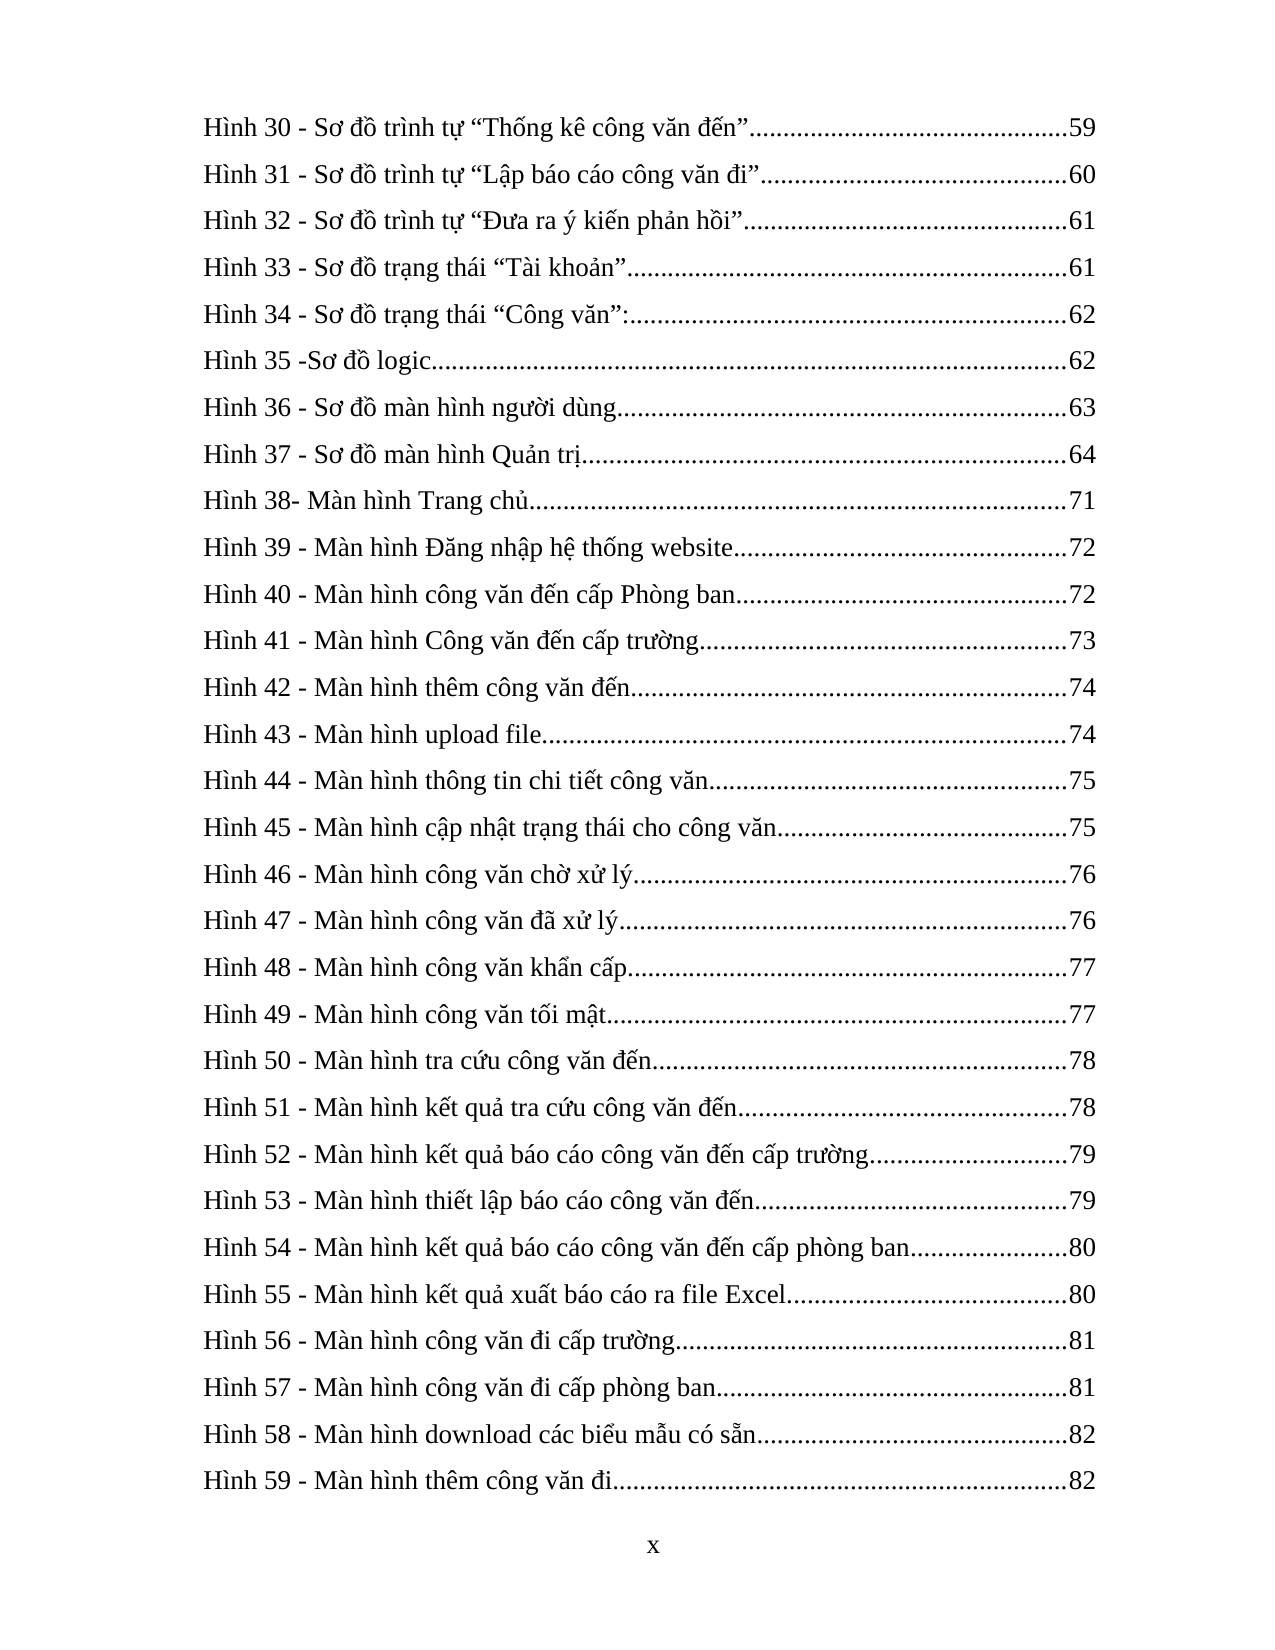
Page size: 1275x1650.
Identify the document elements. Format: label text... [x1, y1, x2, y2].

text Hình 46 - Màn hình công văn chờ xử lý. 76 [203, 858, 1097, 889]
text Hình 57 - Màn hình công văn đi cấp phòng ban 81 [203, 1371, 1097, 1402]
text Hình 56 - Màn hình công văn đi cấp trường 81 [203, 1324, 1097, 1356]
text Hình 48 - Màn hình công văn khẩn cấp. 77 [203, 951, 1097, 982]
text Hình 49 - Màn hình công văn tối mật 77 [203, 998, 1097, 1029]
text Hình 38- Màn hình Trang chủ 71 [203, 484, 1097, 516]
text Hình 39 - Màn hình Đăng nhập hệ thống website 72 [203, 531, 1097, 562]
text Hình 30 - Sơ đồ trình tự “Thống kê công văn đến” 59 [203, 111, 1097, 142]
text Hình 33 - Sơ đồ trạng thái “Tài khoản” 61 [203, 251, 1097, 282]
text Hình 31 - Sơ đồ trình tự “Lập báo cáo công văn đi” 60 [203, 158, 1097, 189]
text Hình 44 - Màn hình thông tin chi tiết công văn 75 [203, 764, 1097, 796]
text Hình 53 - Màn hình thiết lập báo cáo công văn đến 79 [203, 1184, 1097, 1216]
text Hình 41 - Màn hình Công văn đến cấp trường 73 [203, 624, 1097, 656]
text Hình 45 - Màn hình cập nhật trạng thái cho công văn 75 [203, 811, 1097, 842]
text Hình 58 - Màn hình download các biểu mẫu có sẵn 82 [203, 1418, 1097, 1449]
text Hình 40 - Màn hình công văn đến cấp Phòng ban 72 [203, 578, 1097, 609]
text Hình 51 - Màn hình kết quả tra cứu công văn đến 78 [203, 1091, 1097, 1122]
text Hình 59 - Màn hình thêm công văn đi 82 [203, 1464, 1097, 1496]
text Hình 54 - Màn hình kết quả báo cáo công văn đến cấp phòng ban 80 [203, 1231, 1097, 1262]
text Hình 43 - Màn hình upload file. 74 [203, 718, 1097, 749]
text Hình 55 - Màn hình kết quả xuất báo cáo ra file Excel. 80 [203, 1278, 1097, 1309]
text Hình 52 - Màn hình kết quả báo cáo công văn đến cấp trường 79 [203, 1138, 1097, 1169]
text Hình 34 - Sơ đồ trạng thái “Công văn”: 62 [203, 298, 1097, 329]
text Hình 47 - Màn hình công văn đã xử lý 76 [203, 904, 1097, 936]
text Hình 37 - Sơ đồ màn hình Quản trị 64 [203, 438, 1097, 469]
text Hình 42 - Màn hình thêm công văn đến 74 [203, 671, 1097, 702]
text Hình 36 - Sơ đồ màn hình người dùng 63 [203, 391, 1097, 422]
text Hình 35 -Sơ đồ logic 62 [203, 344, 1097, 376]
text Hình 50 - Màn hình tra cứu công văn đến 78 [203, 1044, 1097, 1076]
text Hình 32 - Sơ đồ trình tự “Đưa ra ý kiến phản hồi” 61 [203, 204, 1097, 236]
